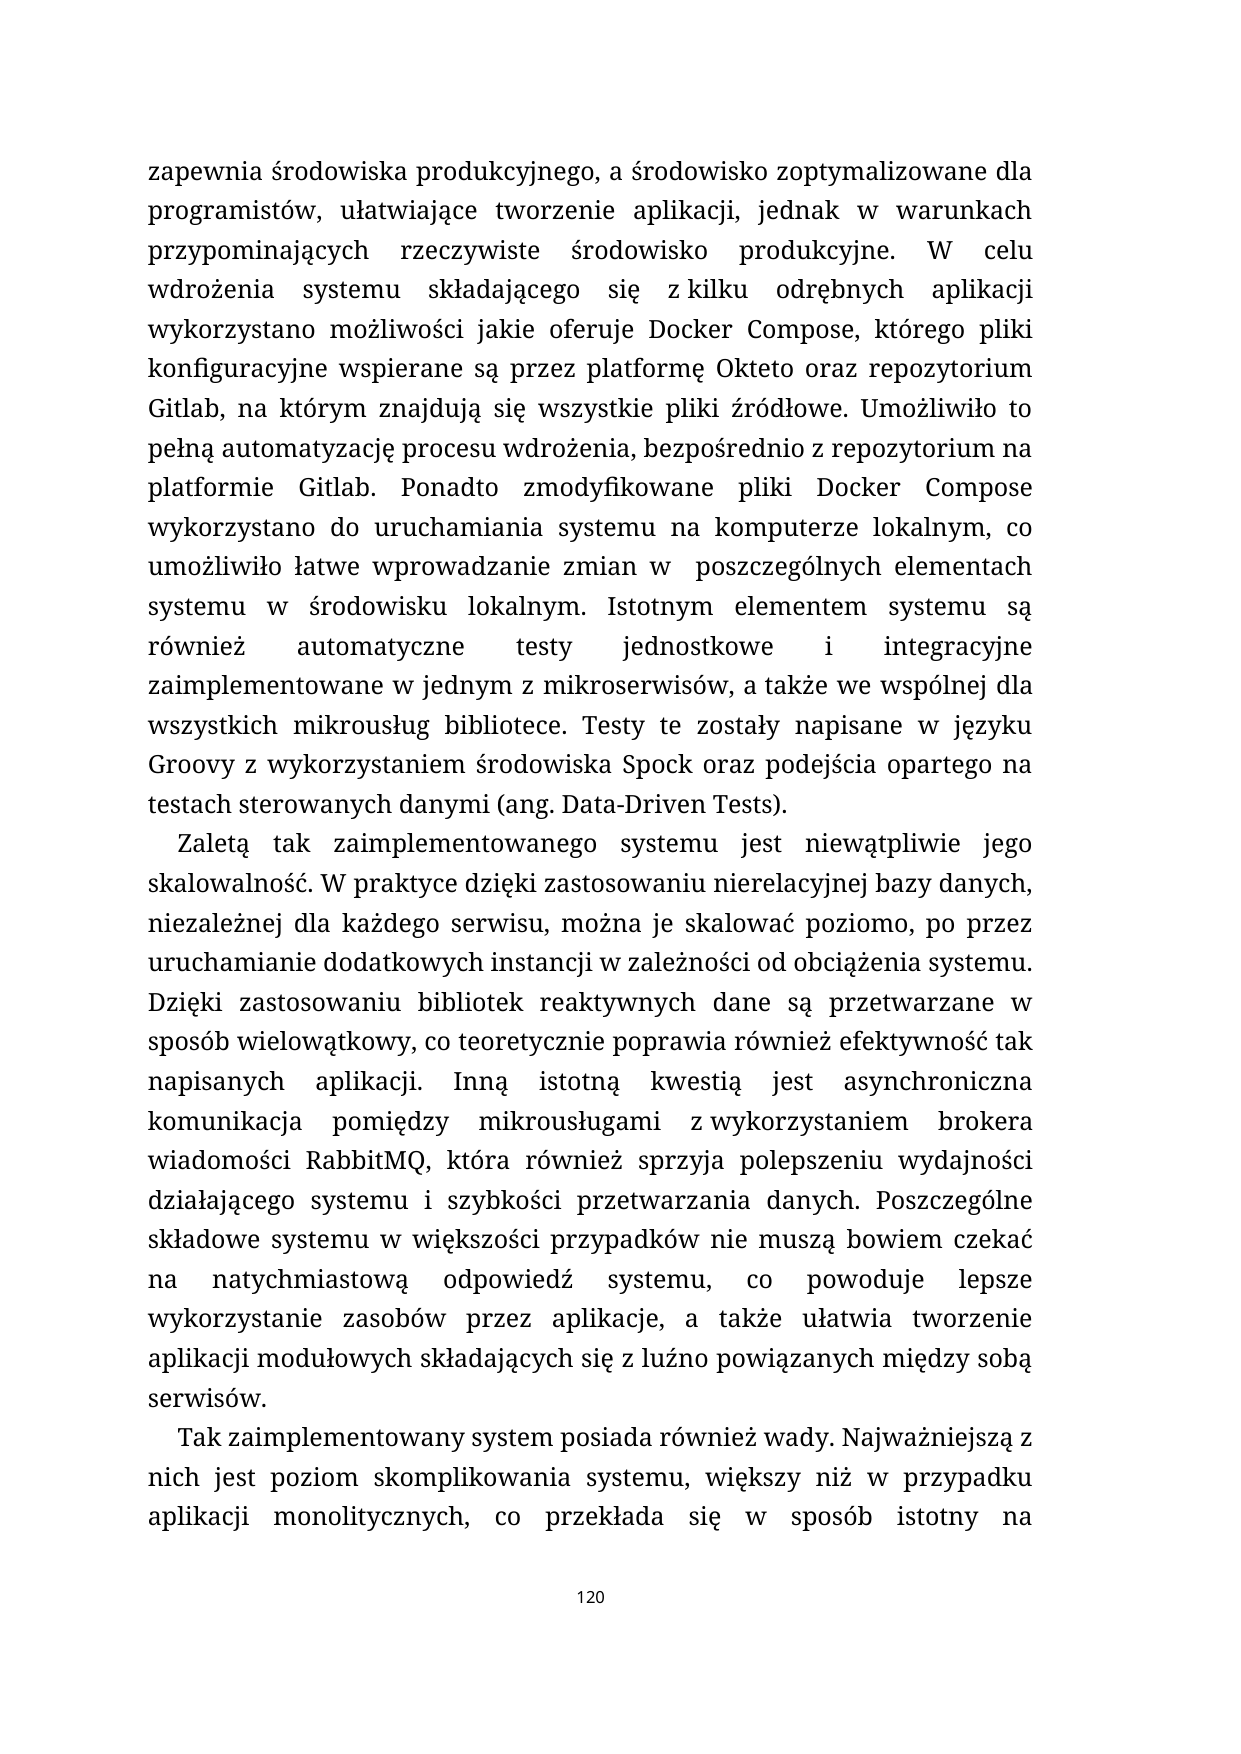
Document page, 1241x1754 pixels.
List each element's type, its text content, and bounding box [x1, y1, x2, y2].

text Zaletą tak zaimplementowanego systemu jest niewątpliwie jego skalowalność. W praktyce dzięki zastosowaniu nierelacyjnej bazy danych, niezależnej dla każdego serwisu, można je skalować poziomo, po przez uruchamianie dodatkowych instancji w zależności od obciążenia systemu. Dzięki zastosowaniu bibliotek reaktywnych dane są przetwarzane w sposób wielowątkowy, co teoretycznie poprawia również efektywność tak napisanych aplikacji. Inną istotną kwestią jest asynchroniczna komunikacja pomiędzy mikrousługami z wykorzystaniem brokera wiadomości RabbitMQ, która również sprzyja polepszeniu wydajności działającego systemu i szybkości przetwarzania danych. Poszczególne składowe systemu w większości przypadków nie muszą bowiem czekać na natychmiastową odpowiedź systemu, co powoduje lepsze wykorzystanie zasobów przez aplikacje, a także ułatwia tworzenie aplikacji modułowych składających się z luźno powiązanych między sobą serwisów. [148, 821, 1033, 1414]
